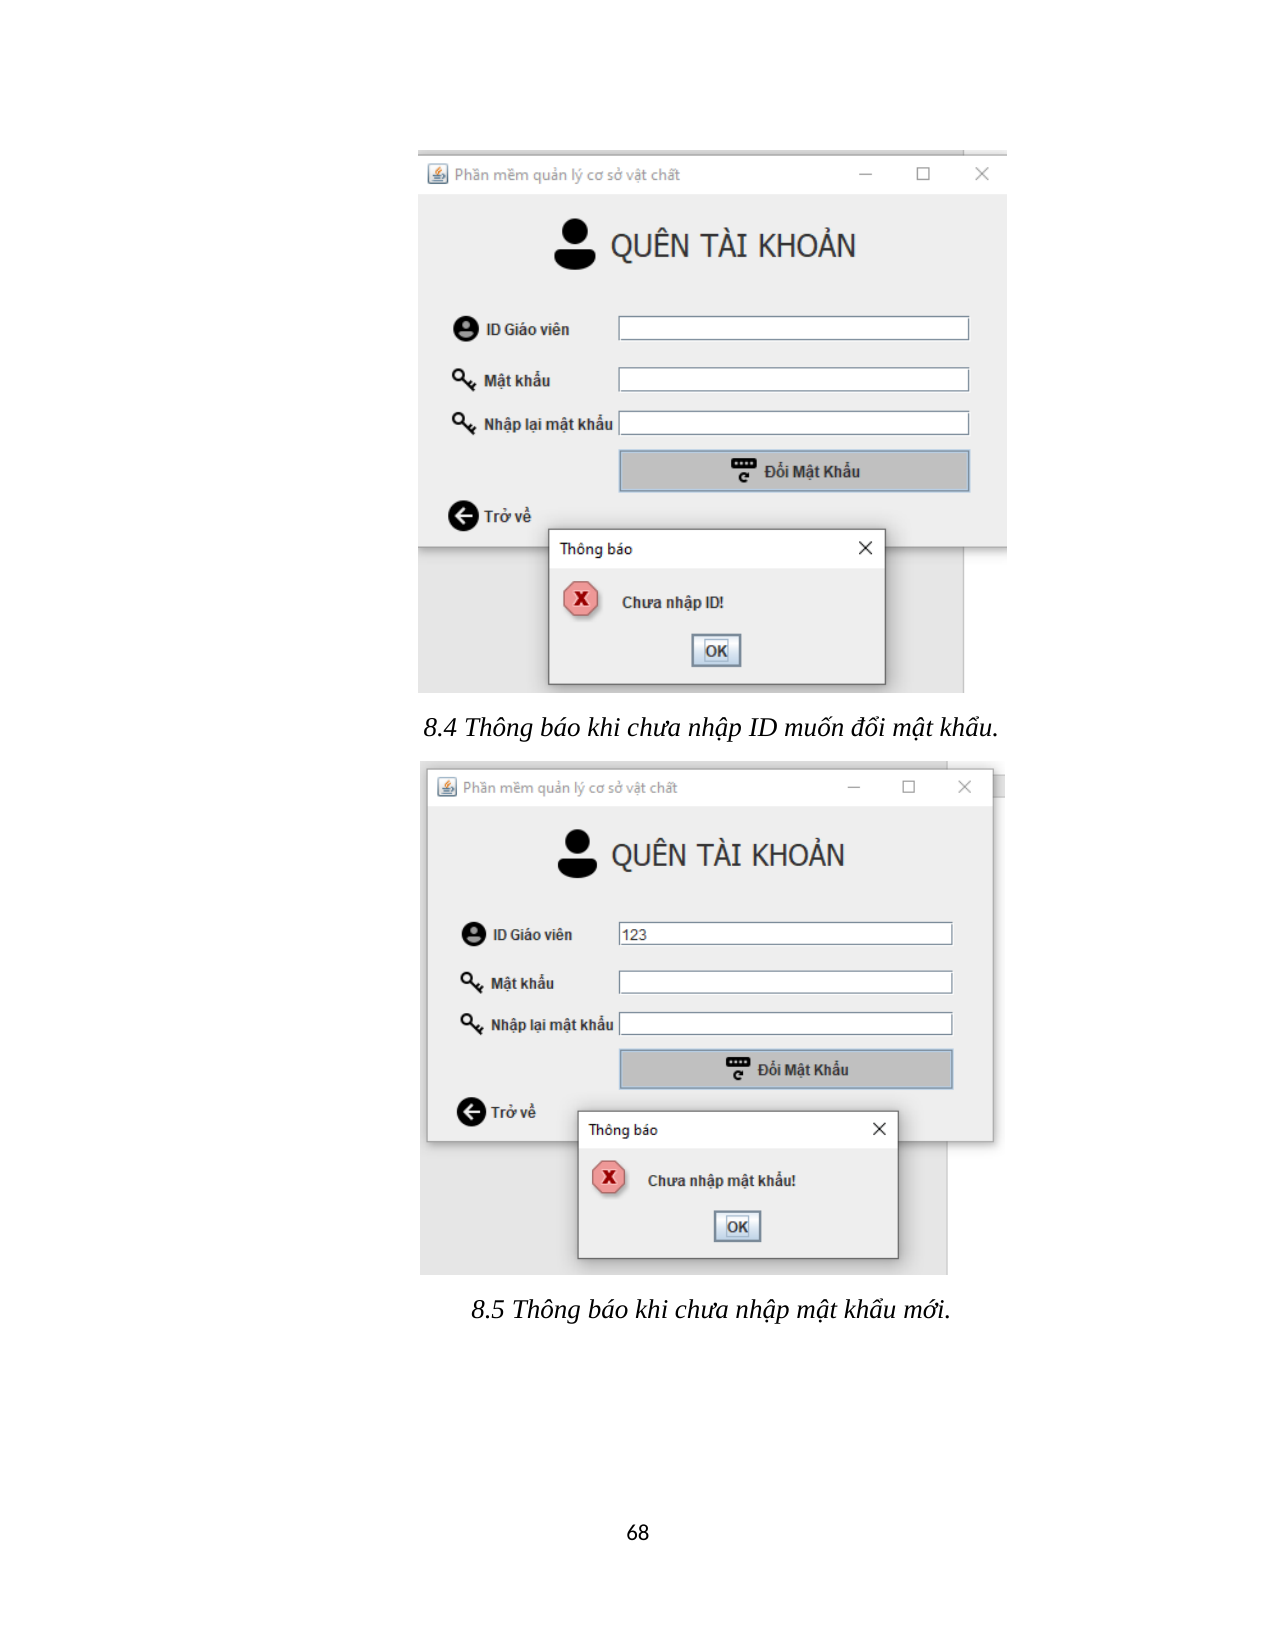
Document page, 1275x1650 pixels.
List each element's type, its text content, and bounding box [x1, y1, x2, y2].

text 8.5 Thông báo khi chưa nhập mật khẩu mới. [300, 1293, 1125, 1324]
picture [418, 150, 1007, 693]
picture [420, 761, 1005, 1275]
text 8.4 Thông báo khi chưa nhập ID muốn đổi mật khẩu. [300, 711, 1125, 742]
